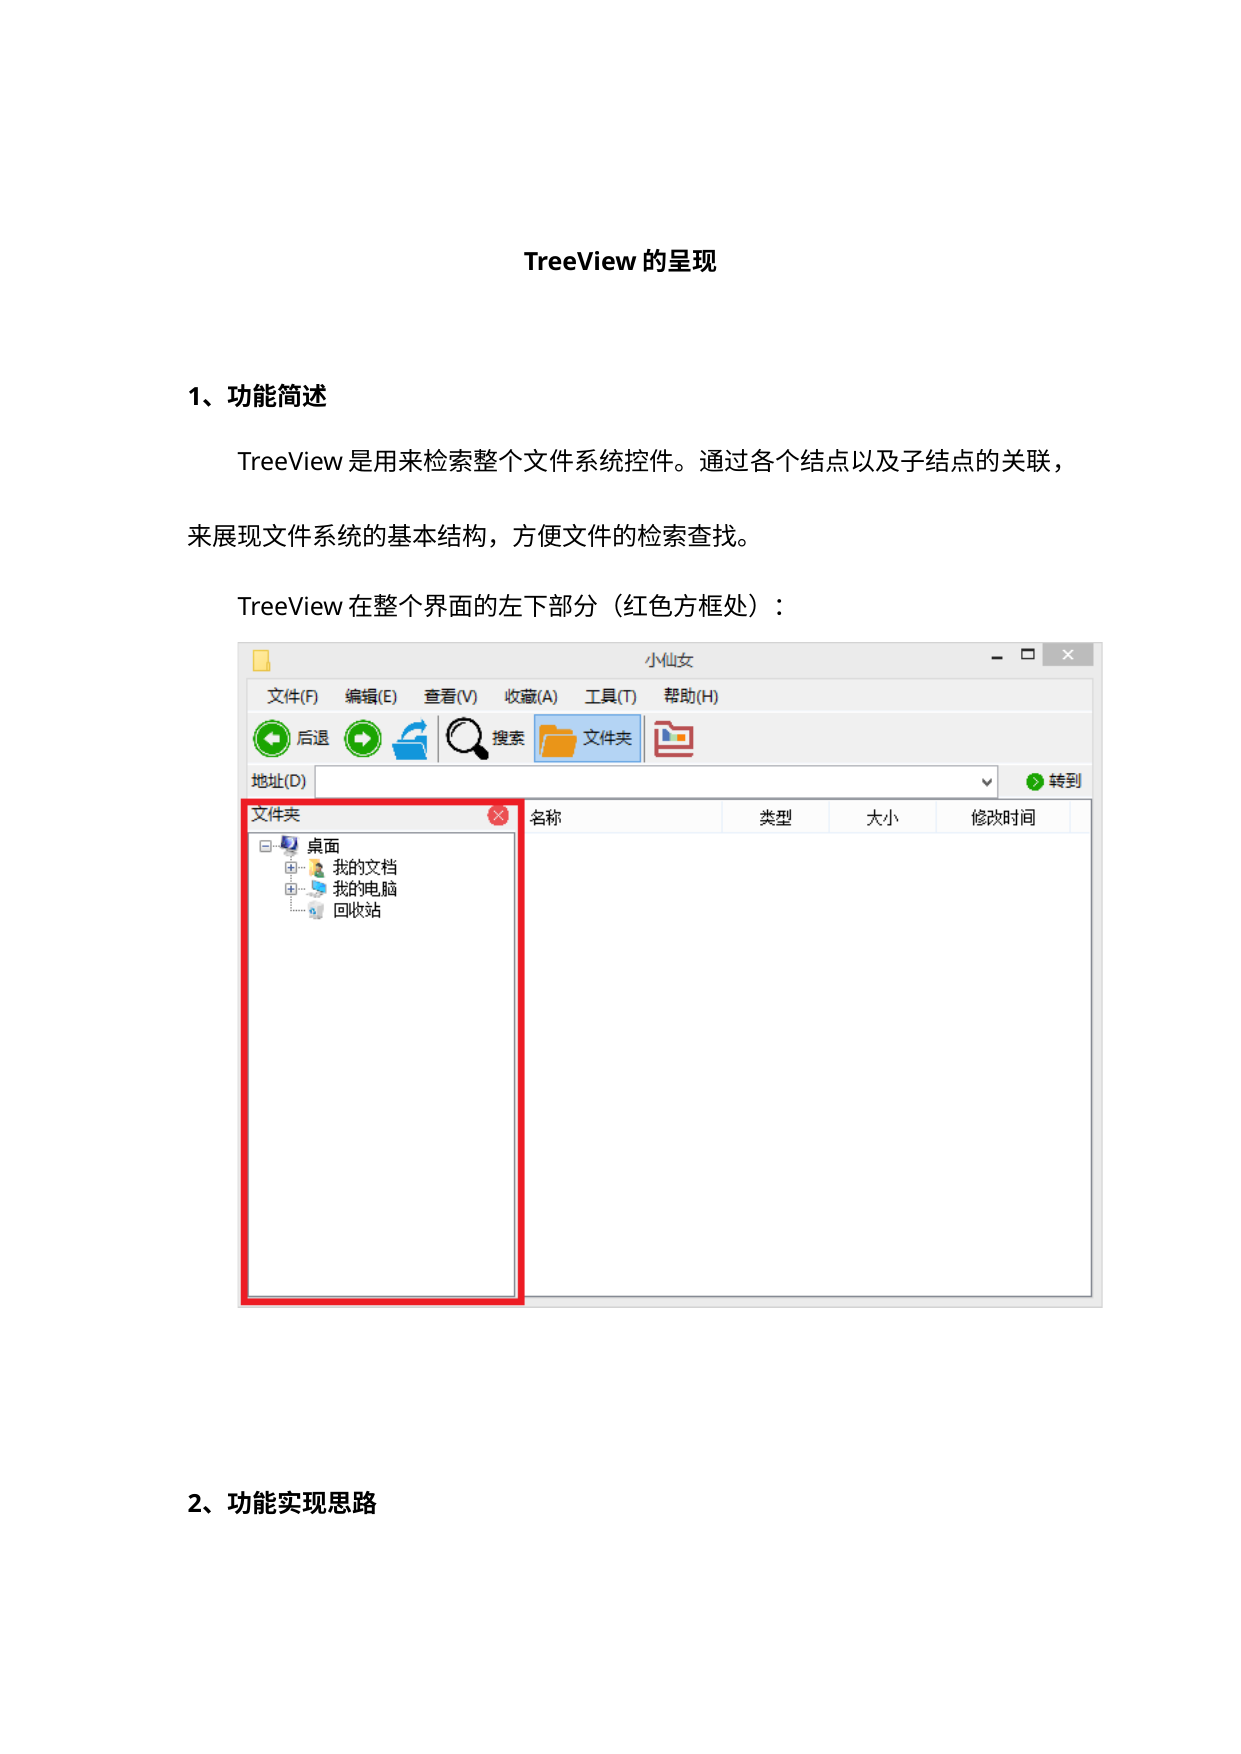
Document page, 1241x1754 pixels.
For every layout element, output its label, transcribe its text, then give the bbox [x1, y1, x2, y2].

text TreeView是用来检索整个文件系统控件。通过各个结点以及子结点的关联，来展现文件系统的基本结构，方便文件的检索查找。 [187, 427, 1053, 567]
text TreeView在整个界面的左下部分（红色方框处）： [187, 572, 1053, 637]
text 1、功能简述 [187, 362, 1053, 427]
text TreeView的呈现 [187, 227, 1053, 292]
picture [237, 642, 1103, 1308]
list 功能实现思路 [187, 1469, 1053, 1534]
